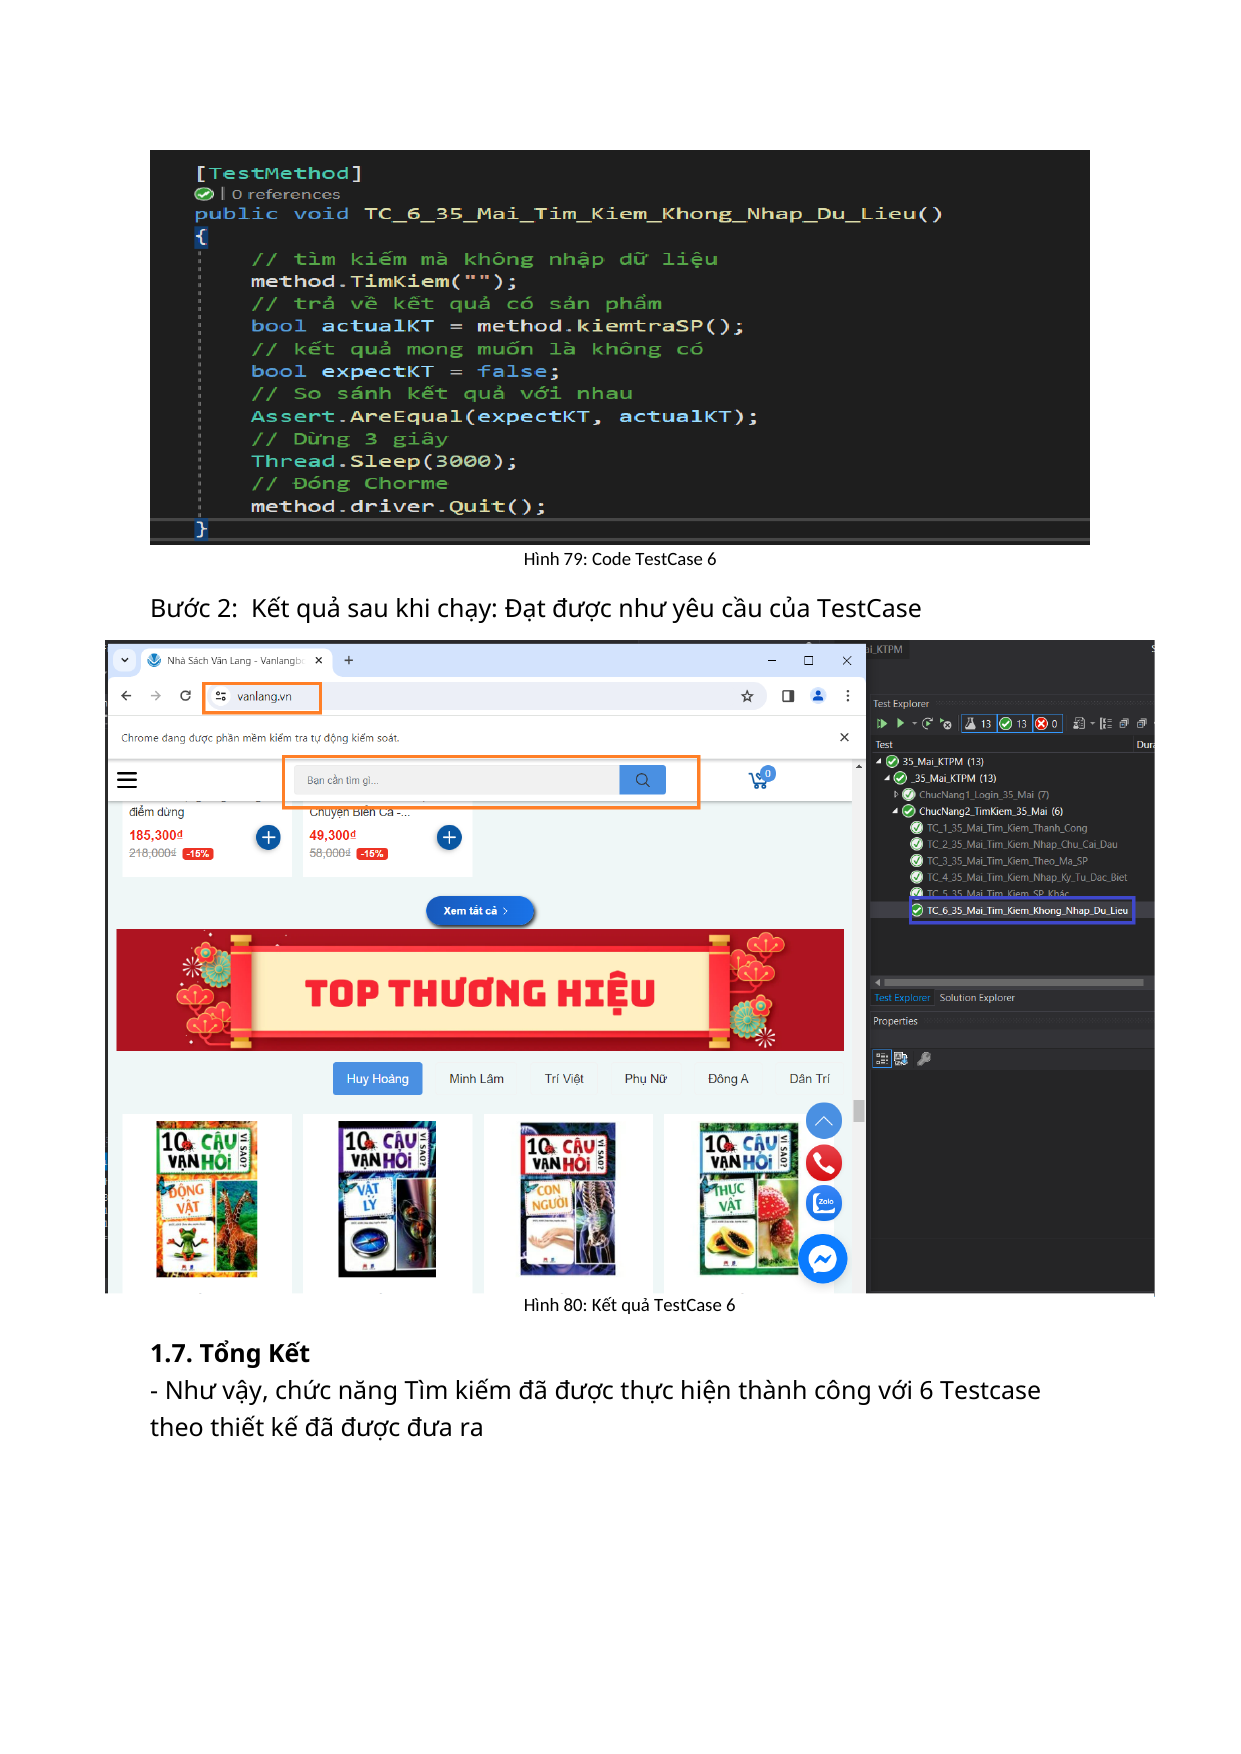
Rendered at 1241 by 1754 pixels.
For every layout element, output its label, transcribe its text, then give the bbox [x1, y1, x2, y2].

text Bước 2: Kết quả sau khi chạy: Đạt được như yêu cầu của TestCase [150, 591, 1090, 624]
picture [150, 150, 1090, 545]
subtitle 1.7. Tổng Kết [150, 1317, 1090, 1370]
picture [105, 640, 1155, 1293]
text - Như vậy, chức năng Tìm kiếm đã được thực hiện thành công với 6 Testcase theo thiết kế đã được đưa ra [150, 1372, 1090, 1443]
text Hình 79: Code TestCase 6 [150, 547, 1090, 570]
